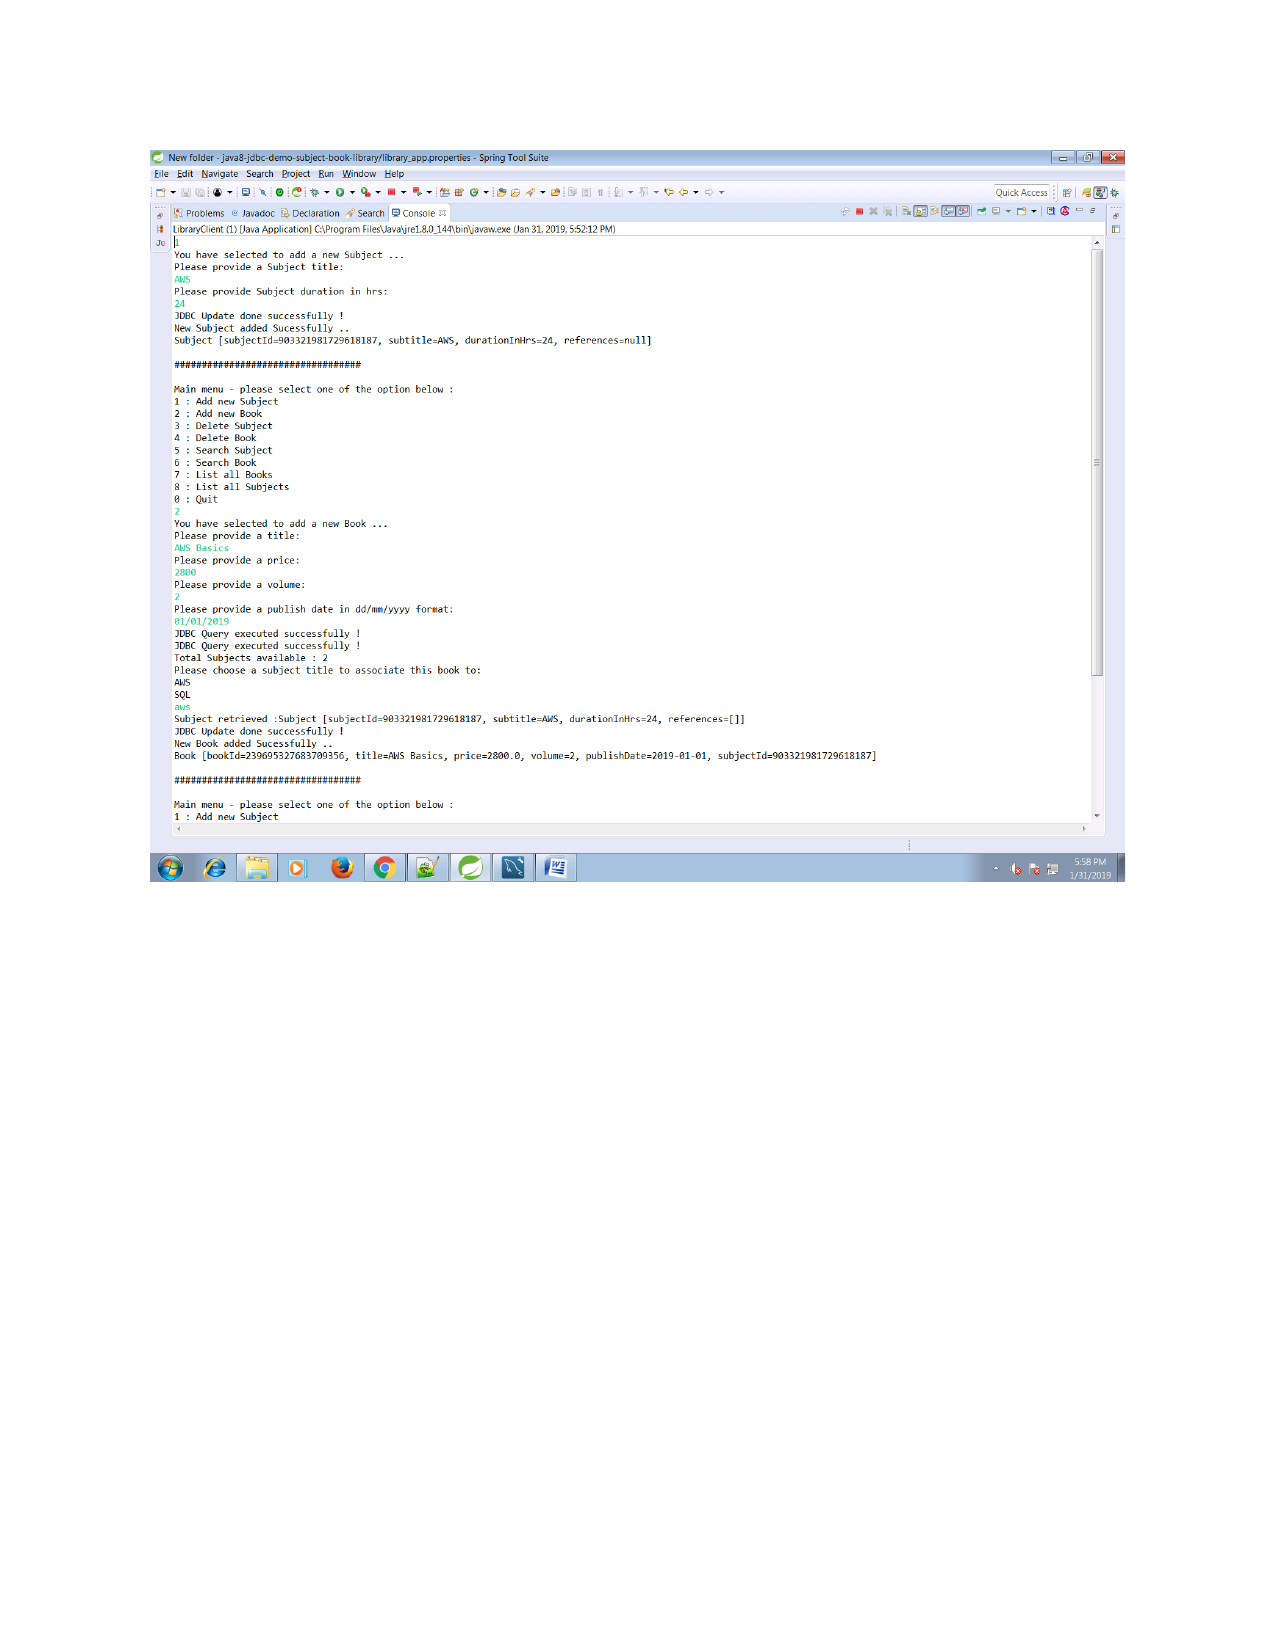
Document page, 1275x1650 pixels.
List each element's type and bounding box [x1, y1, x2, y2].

picture [150, 150, 1125, 882]
